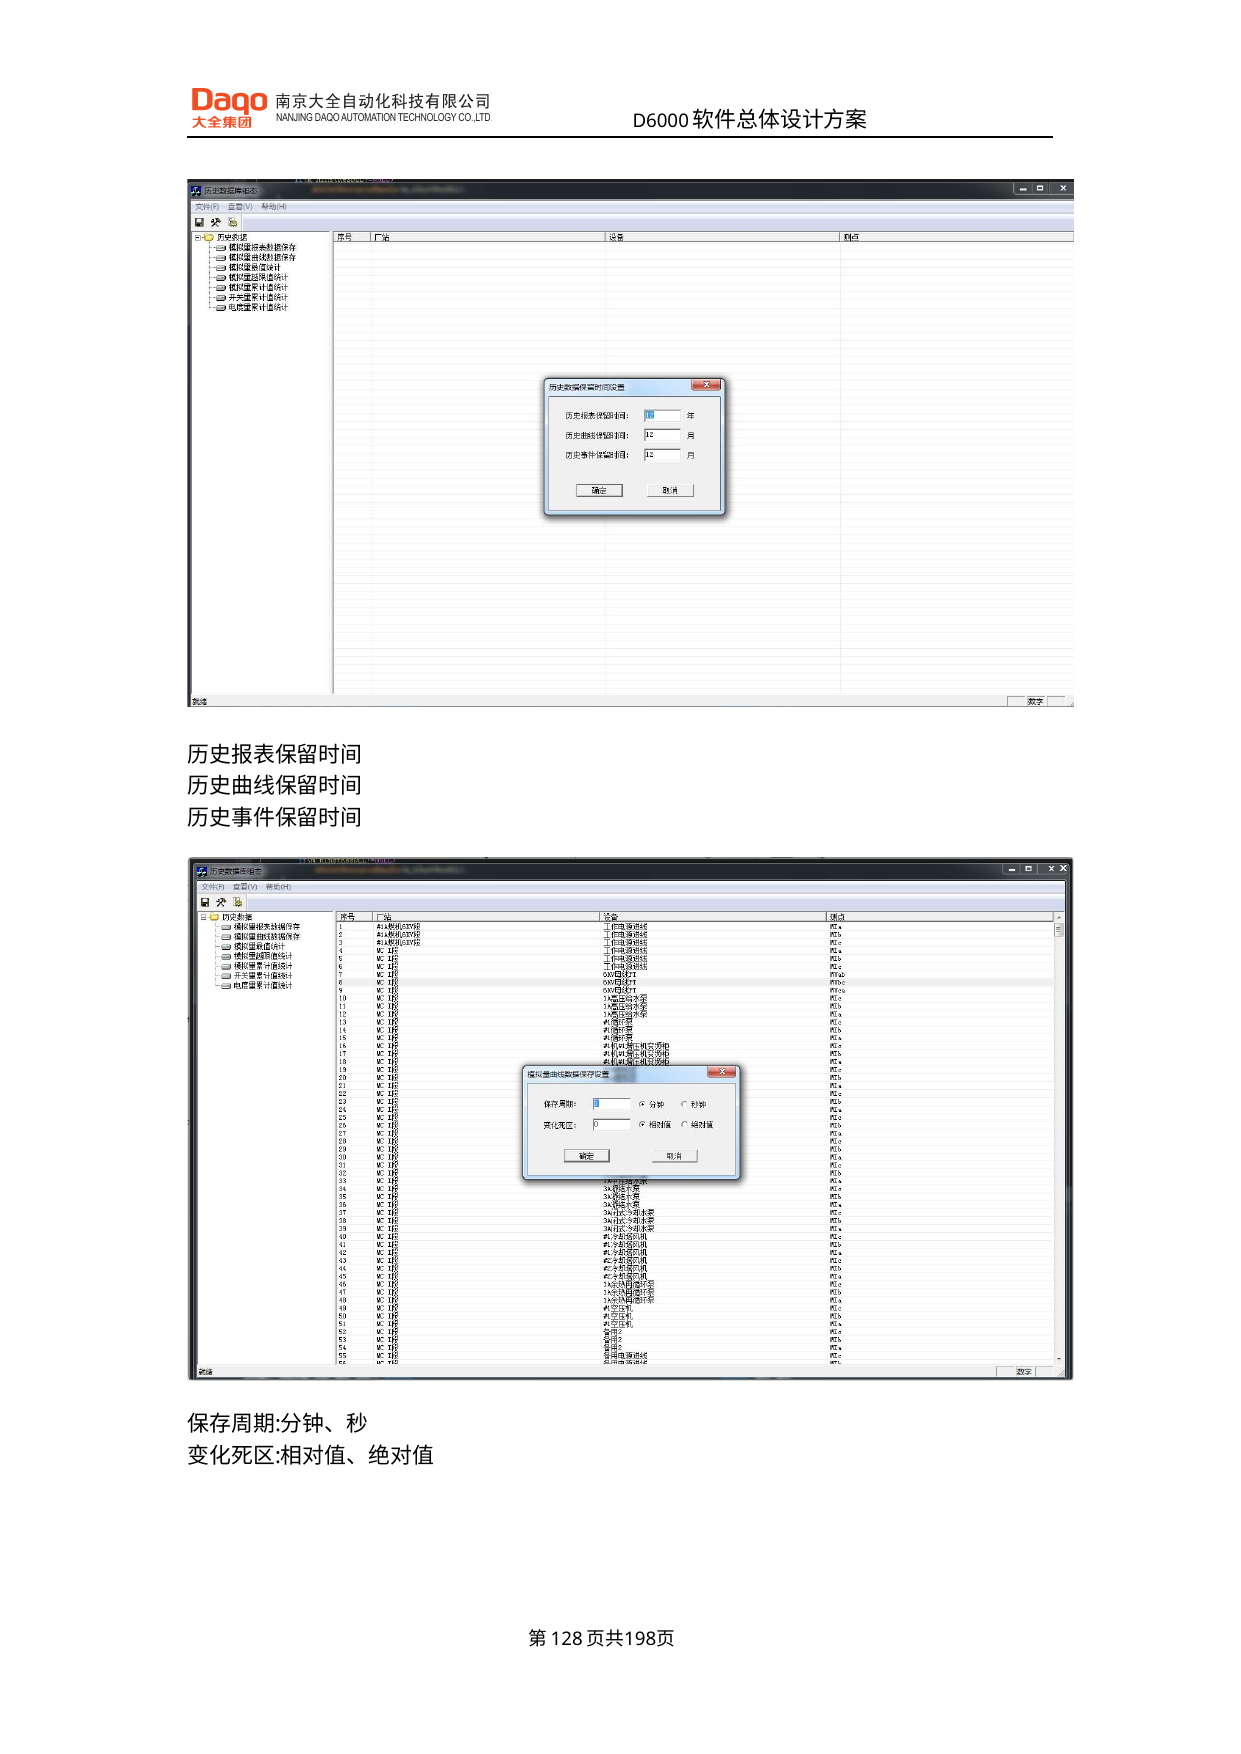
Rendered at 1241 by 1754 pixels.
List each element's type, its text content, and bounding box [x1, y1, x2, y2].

picture [187, 179, 1074, 707]
text 历史事件保留时间 [187, 800, 1053, 832]
text 保存周期:分钟、秒 [187, 1406, 1053, 1438]
picture [187, 857, 1074, 1381]
text 变化死区:相对值、绝对值 [187, 1438, 1053, 1469]
text 历史曲线保留时间 [187, 768, 1053, 800]
picture [187, 88, 492, 128]
text 历史报表保留时间 [187, 737, 1053, 768]
